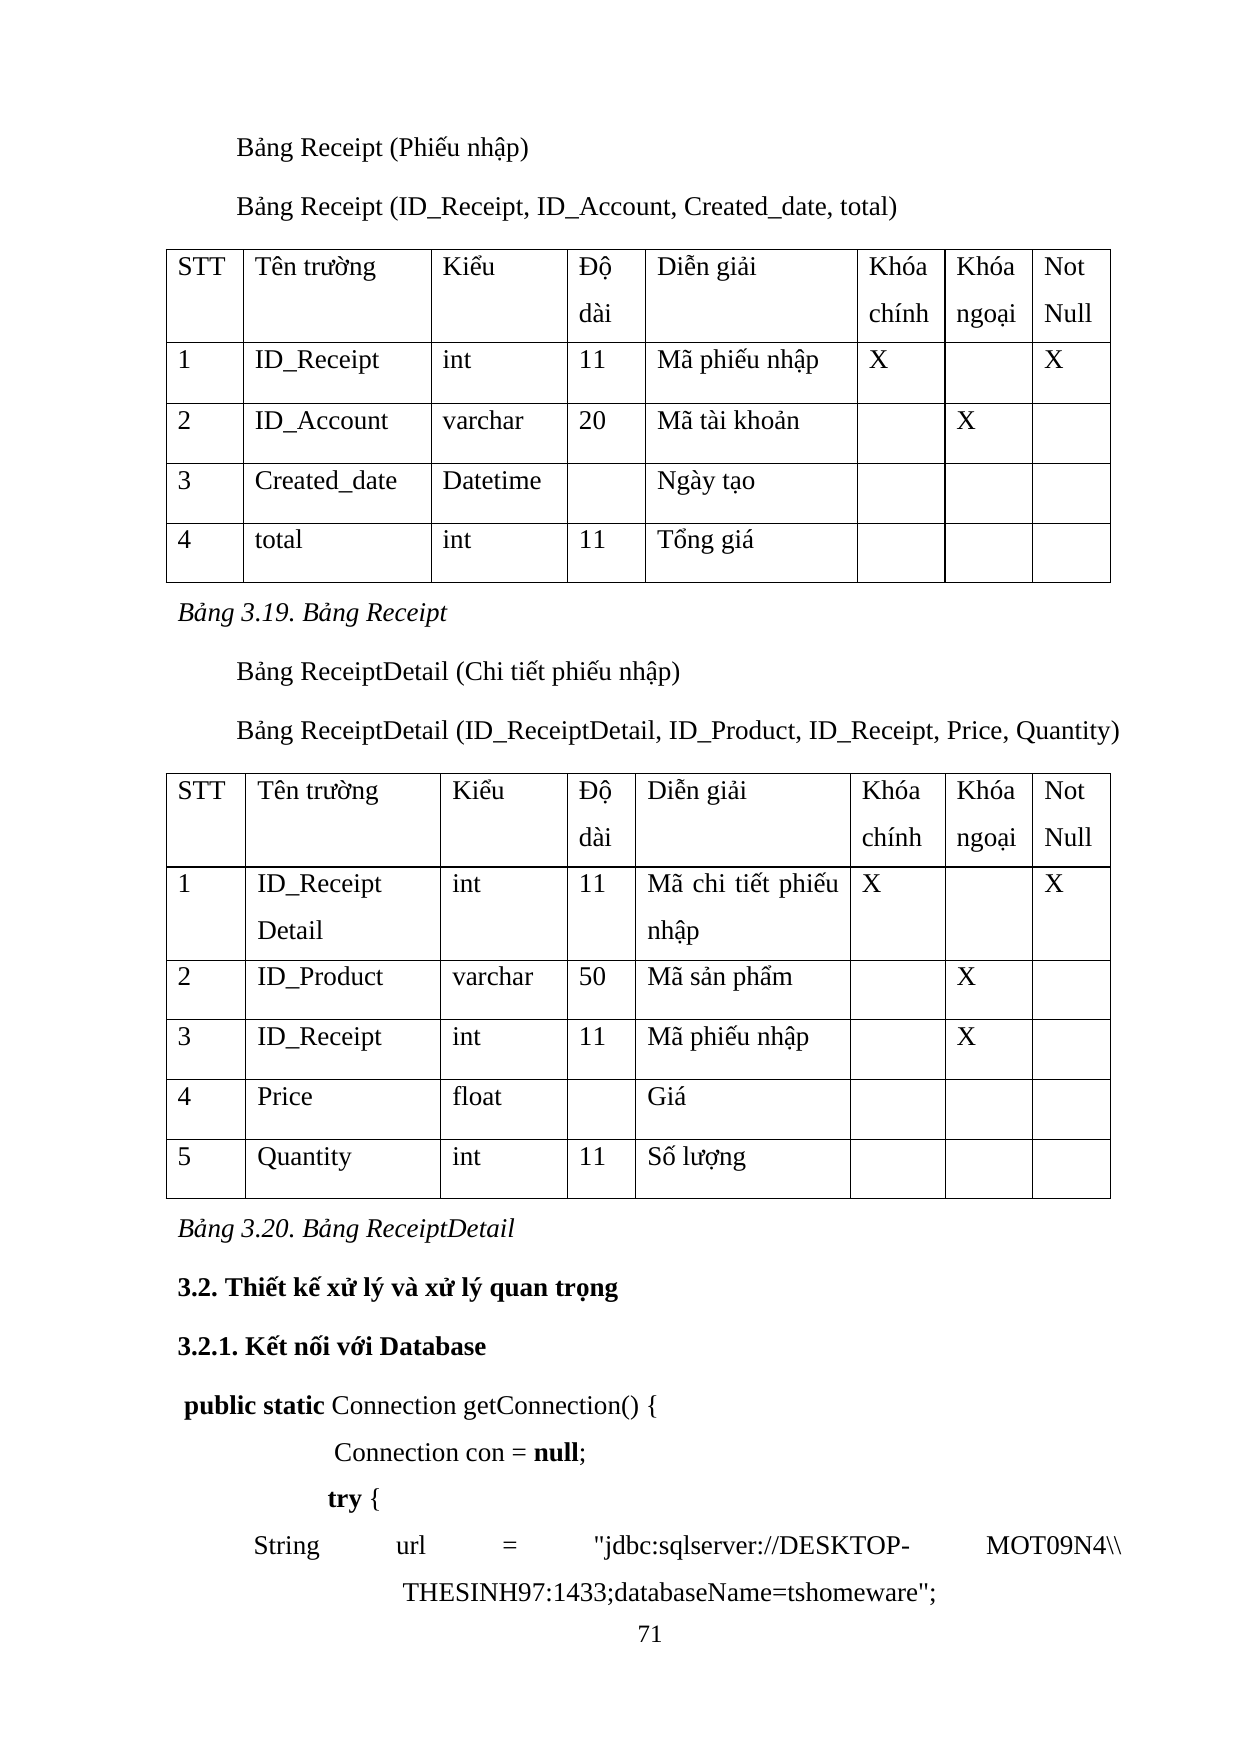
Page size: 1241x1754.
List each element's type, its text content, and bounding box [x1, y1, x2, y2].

table_cell float [441, 1080, 567, 1138]
table_cell [1033, 404, 1110, 463]
table_header Khóa ngoại [946, 774, 1032, 866]
table_cell [1033, 524, 1110, 582]
table_header Khóa chính [858, 250, 944, 342]
table_header STT [167, 250, 243, 342]
table_cell ID_Receipt Detail [246, 868, 440, 959]
table_cell [851, 961, 945, 1019]
table_cell int [441, 1140, 567, 1198]
table_cell 50 [568, 961, 635, 1019]
table_cell ID_Account [244, 404, 431, 463]
table_cell [858, 464, 944, 522]
table_cell ID_Product [246, 961, 440, 1019]
table_cell [858, 524, 944, 582]
table_cell 4 [167, 1080, 245, 1138]
table_header Khóa chính [851, 774, 945, 866]
table_cell varchar [441, 961, 567, 1019]
table_cell Created_date [244, 464, 431, 522]
table_header Khóa ngoại [946, 250, 1032, 342]
table_cell Số lượng [636, 1140, 850, 1198]
table_cell X [858, 343, 944, 403]
table_cell Ngày tạo [646, 464, 857, 522]
table_cell [851, 1080, 945, 1138]
text Connection con = null; [177, 1436, 1122, 1467]
table_cell [568, 464, 645, 522]
table_header Diễn giải [646, 250, 857, 342]
table_cell int [432, 343, 567, 403]
subtitle Thiết kế xử lý và xử lý quan trọng [177, 1271, 1122, 1302]
table_cell 3 [167, 1020, 245, 1079]
text Bảng ReceiptDetail (ID_ReceiptDetail, ID_Product, ID_Receipt, Price, Quantity) [177, 714, 1122, 745]
table_cell Tổng giá [646, 524, 857, 582]
table_cell 11 [568, 1020, 635, 1079]
text String url = "jdbc:sqlserver://DESKTOP- MOT09N4\\THESINH97:1433;databaseName=tshomeware"; [177, 1529, 1122, 1607]
table_cell 2 [167, 404, 243, 463]
table_cell [946, 1140, 1032, 1198]
table_cell int [441, 1020, 567, 1079]
table_cell Mã sản phẩm [636, 961, 850, 1019]
text Bảng Receipt (Phiếu nhập) [177, 131, 1122, 162]
table_cell 2 [167, 961, 245, 1019]
table_header Độ dài [568, 250, 645, 342]
table_cell [851, 1140, 945, 1198]
table_header Not Null [1033, 250, 1110, 342]
table_cell 4 [167, 524, 243, 582]
subtitle Kết nối với Database [177, 1330, 1122, 1361]
table_cell [851, 1020, 945, 1079]
table_cell X [946, 1020, 1032, 1079]
table_cell [946, 343, 1032, 403]
text Bảng Receipt (ID_Receipt, ID_Account, Created_date, total) [177, 190, 1122, 221]
table_header Kiểu [432, 250, 567, 342]
table_cell 1 [167, 343, 243, 403]
table_cell [858, 404, 944, 463]
table_cell Mã phiếu nhập [646, 343, 857, 403]
table_cell X [1033, 343, 1110, 403]
table_cell [1033, 1020, 1110, 1079]
table_cell [946, 524, 1032, 582]
table_cell 11 [568, 1140, 635, 1198]
table_cell 1 [167, 868, 245, 959]
table_cell ID_Receipt [246, 1020, 440, 1079]
table_cell 3 [167, 464, 243, 522]
table_cell 5 [167, 1140, 245, 1198]
table_cell [1033, 961, 1110, 1019]
table_cell X [1033, 868, 1110, 959]
table_cell X [946, 961, 1032, 1019]
table_header Diễn giải [636, 774, 850, 866]
table_header Độ dài [568, 774, 635, 866]
table_cell [1033, 1140, 1110, 1198]
table_cell ID_Receipt [244, 343, 431, 403]
table_cell Mã tài khoản [646, 404, 857, 463]
text try { [177, 1483, 1122, 1514]
table_cell Datetime [432, 464, 567, 522]
table_cell 11 [568, 524, 645, 582]
table_cell [946, 1080, 1032, 1138]
table_header Kiểu [441, 774, 567, 866]
table_cell [1033, 1080, 1110, 1138]
table_cell [1033, 464, 1110, 522]
table_header STT [167, 774, 245, 866]
table_cell 11 [568, 343, 645, 403]
table_header Not Null [1033, 774, 1110, 866]
table_cell Giá [636, 1080, 850, 1138]
table_cell int [432, 524, 567, 582]
text public static Connection getConnection() { [177, 1389, 1122, 1420]
table_cell 11 [568, 868, 635, 959]
table_cell Mã phiếu nhập [636, 1020, 850, 1079]
table_header Tên trường [244, 250, 431, 342]
table_cell Quantity [246, 1140, 440, 1198]
text Bảng ReceiptDetail (Chi tiết phiếu nhập) [177, 655, 1122, 686]
table_cell Mã chi tiết phiếu nhập [636, 868, 850, 959]
table_cell [946, 868, 1032, 959]
table_cell varchar [432, 404, 567, 463]
table_cell int [441, 868, 567, 959]
table_cell [568, 1080, 635, 1138]
table_cell total [244, 524, 431, 582]
table_cell 20 [568, 404, 645, 463]
table_cell X [946, 404, 1032, 463]
table_cell X [851, 868, 945, 959]
table_cell Price [246, 1080, 440, 1138]
table_header Tên trường [246, 774, 440, 866]
table_cell [946, 464, 1032, 522]
